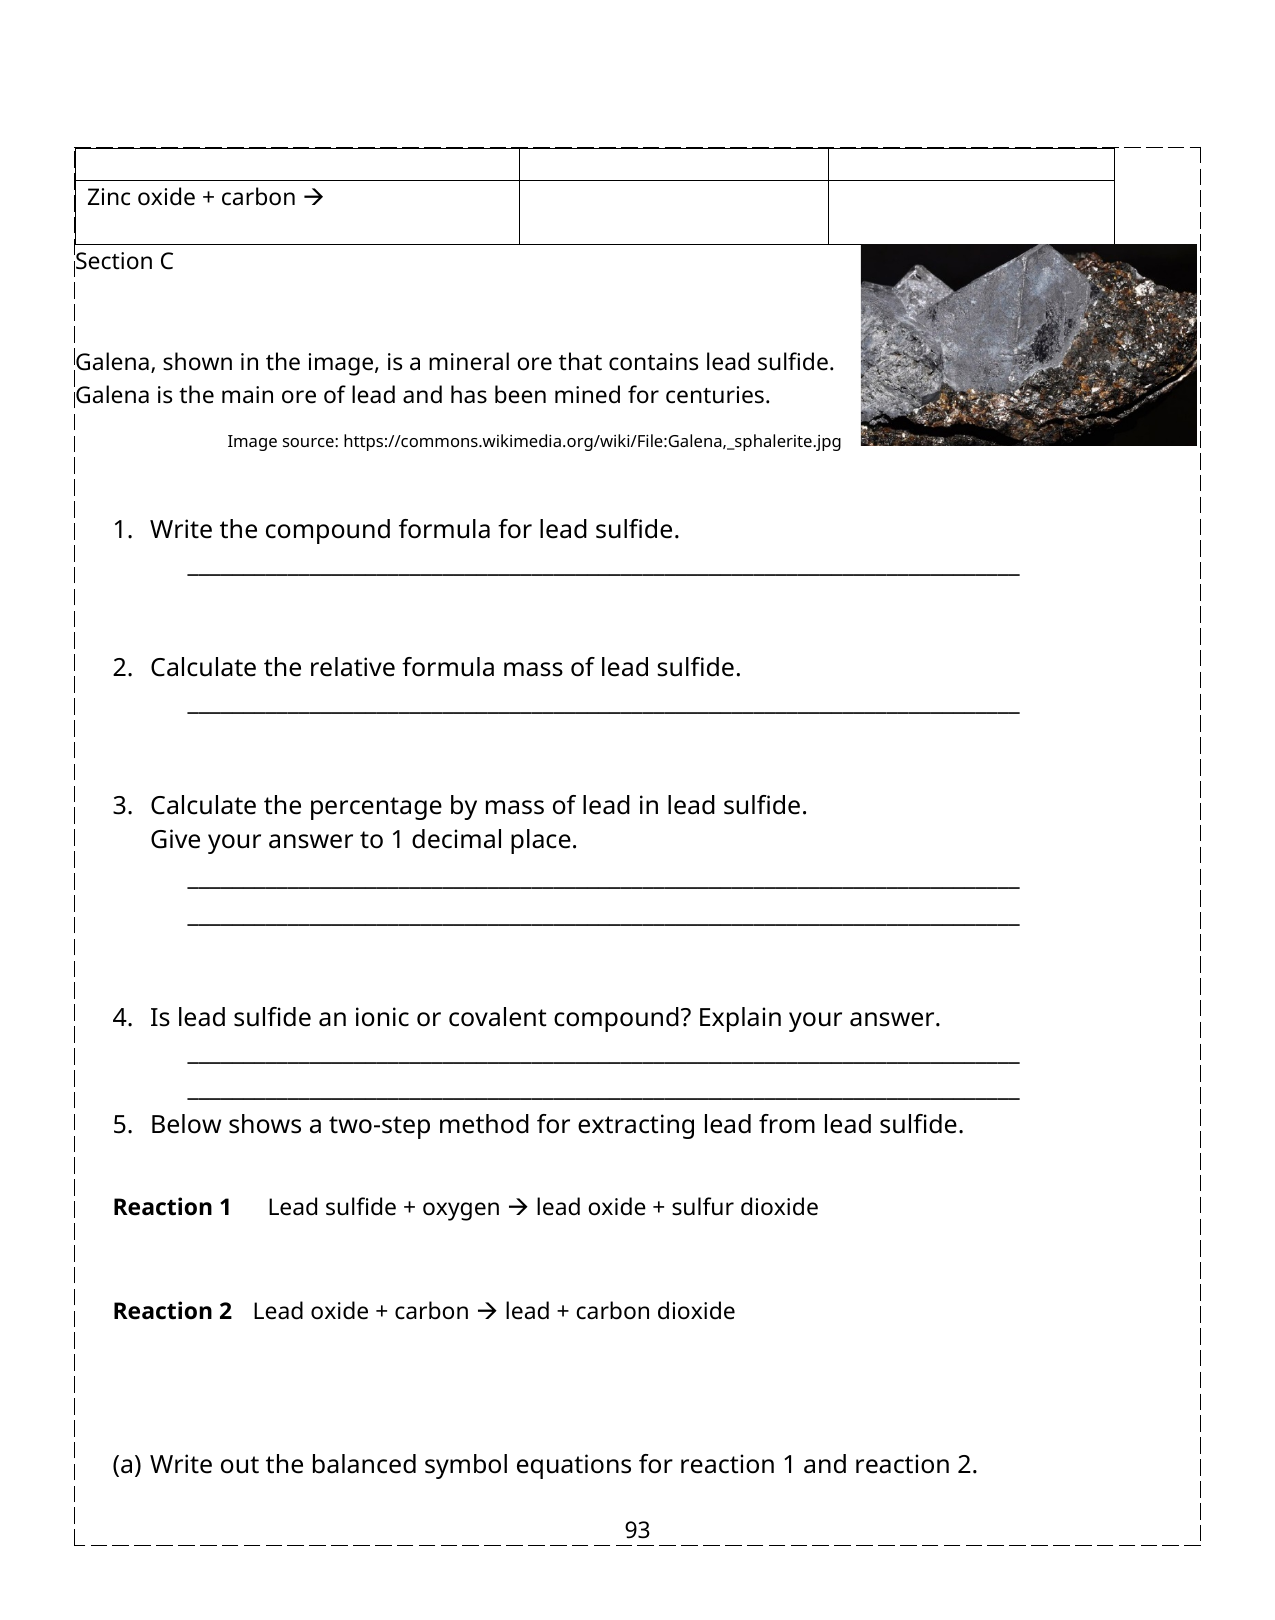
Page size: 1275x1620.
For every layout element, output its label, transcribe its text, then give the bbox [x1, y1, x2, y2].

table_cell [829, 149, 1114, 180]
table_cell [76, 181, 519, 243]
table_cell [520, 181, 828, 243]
list Calculate the relative formula mass of lead sulfide. [112, 650, 1200, 684]
list ___________________________________________________________________________ [187, 1070, 1200, 1104]
list ___________________________________________________________________________ [187, 858, 1200, 893]
text Image source: https://commons.wikimedia.org/wiki/File:Galena,_sphalerite.jpg [75, 429, 1200, 452]
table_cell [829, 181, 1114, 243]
list ___________________________________________________________________________ [187, 546, 1200, 580]
list Write out the balanced symbol equations for reaction 1 and reaction 2. [112, 1446, 1200, 1480]
list Write the compound formula for lead sulfide. [112, 512, 1200, 546]
text Reaction 2 Lead oxide + carbon lead + carbon dioxide [75, 1295, 1200, 1326]
list Give your answer to 1 decimal place. [150, 822, 1200, 856]
list ___________________________________________________________________________ [187, 1033, 1200, 1067]
list Calculate the percentage by mass of lead in lead sulfide. [112, 788, 1200, 822]
picture [859, 244, 1197, 445]
list Is lead sulfide an ionic or covalent compound? Explain your answer. [112, 999, 1200, 1033]
list Below shows a two-step method for extracting lead from lead sulfide. [112, 1107, 1200, 1141]
text Reaction 1 Lead sulfide + oxygen lead oxide + sulfur dioxide [75, 1191, 1200, 1222]
list ___________________________________________________________________________ [187, 684, 1200, 718]
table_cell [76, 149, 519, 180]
text Galena, shown in the image, is a mineral ore that contains lead sulfide. Galena is the main ore of lead and has been mined for centuries. [75, 345, 859, 410]
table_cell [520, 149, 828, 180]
text Section C [75, 245, 859, 276]
list ___________________________________________________________________________ [187, 895, 1200, 929]
